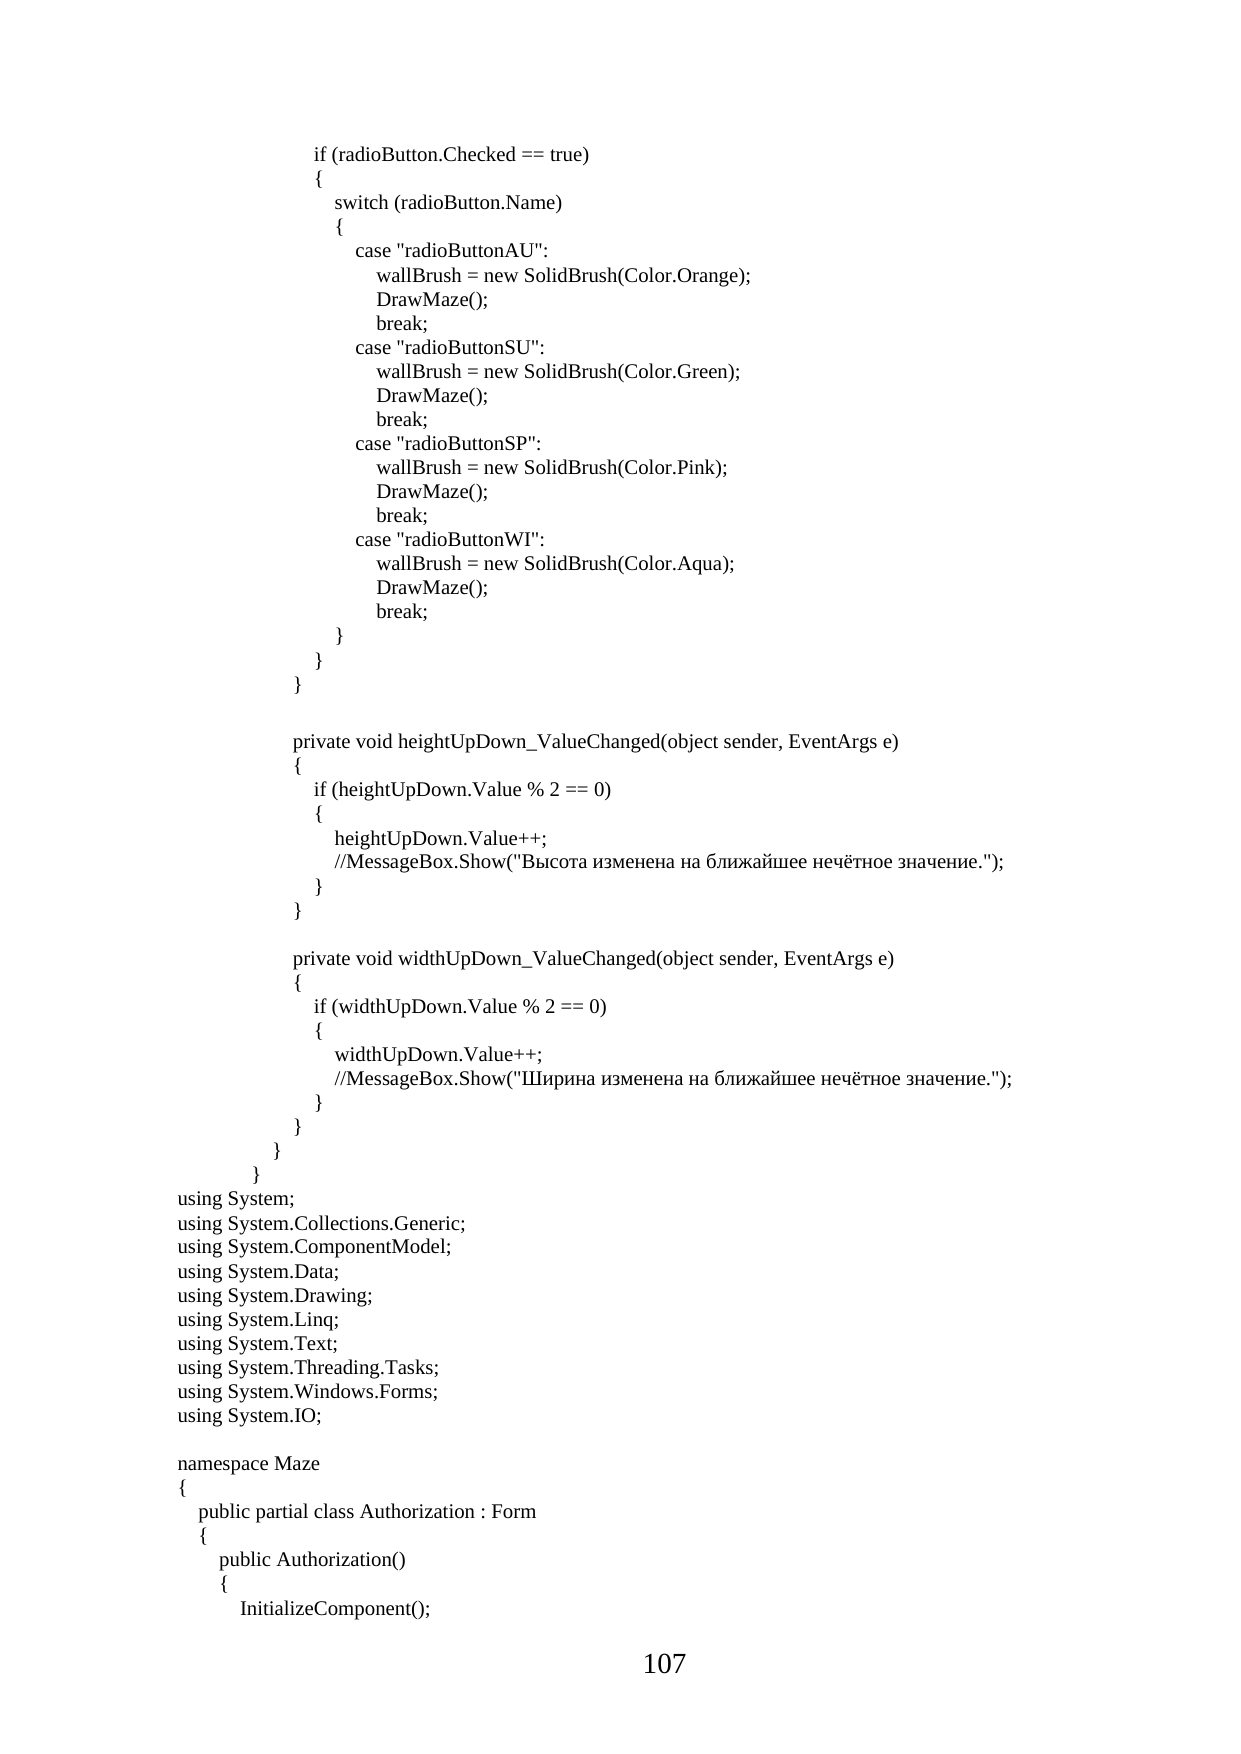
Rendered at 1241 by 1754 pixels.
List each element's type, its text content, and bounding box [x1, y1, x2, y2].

text DrawMaze(); [177, 575, 1152, 599]
text { [177, 1571, 1152, 1595]
text } [177, 623, 1152, 647]
text public partial class Authorization : Form [177, 1499, 1152, 1523]
text } [177, 873, 1152, 898]
text using System; [177, 1186, 1152, 1210]
text public Authorization() [177, 1547, 1152, 1571]
text wallBrush = new SolidBrush(Color.Orange); [177, 262, 1152, 287]
text using System.Threading.Tasks; [177, 1355, 1152, 1379]
text //MessageBox.Show("Ширина изменена на ближайшее нечётное значение."); [177, 1066, 1152, 1090]
text wallBrush = new SolidBrush(Color.Green); [177, 359, 1152, 383]
text InitializeComponent(); [177, 1595, 1152, 1619]
text using System.Collections.Generic; [177, 1210, 1152, 1234]
text wallBrush = new SolidBrush(Color.Aqua); [177, 551, 1152, 575]
text { [177, 1523, 1152, 1547]
text using System.Linq; [177, 1307, 1152, 1331]
text namespace Maze [177, 1451, 1152, 1475]
text } [177, 1138, 1152, 1162]
text heightUpDown.Value++; [177, 825, 1152, 849]
text switch (radioButton.Name) [177, 190, 1152, 214]
text using System.Text; [177, 1331, 1152, 1355]
text break; [177, 407, 1152, 431]
text if (widthUpDown.Value % 2 == 0) [177, 994, 1152, 1018]
text { [177, 753, 1152, 777]
text } [177, 898, 1152, 922]
text DrawMaze(); [177, 479, 1152, 503]
text if (heightUpDown.Value % 2 == 0) [177, 777, 1152, 801]
text using System.IO; [177, 1403, 1152, 1427]
text { [177, 1475, 1152, 1499]
text wallBrush = new SolidBrush(Color.Pink); [177, 455, 1152, 479]
text case "radioButtonSP": [177, 431, 1152, 455]
text //MessageBox.Show("Высота изменена на ближайшее нечётное значение."); [177, 849, 1152, 873]
text break; [177, 503, 1152, 527]
text DrawMaze(); [177, 383, 1152, 407]
text DrawMaze(); [177, 287, 1152, 311]
text } [177, 1114, 1152, 1138]
text } [177, 1090, 1152, 1114]
text using System.Drawing; [177, 1283, 1152, 1307]
text using System.Windows.Forms; [177, 1379, 1152, 1403]
text private void widthUpDown_ValueChanged(object sender, EventArgs e) [177, 946, 1152, 970]
text } [177, 647, 1152, 672]
text case "radioButtonAU": [177, 238, 1152, 262]
text { [177, 1018, 1152, 1042]
text if (radioButton.Checked == true) [177, 142, 1152, 166]
text { [177, 166, 1152, 190]
text case "radioButtonSU": [177, 335, 1152, 359]
text using System.ComponentModel; [177, 1234, 1152, 1258]
text { [177, 970, 1152, 994]
text { [177, 214, 1152, 238]
text break; [177, 599, 1152, 623]
text break; [177, 311, 1152, 335]
text case "radioButtonWI": [177, 527, 1152, 551]
text { [177, 801, 1152, 825]
text } [177, 1162, 1152, 1186]
text widthUpDown.Value++; [177, 1042, 1152, 1066]
text private void heightUpDown_ValueChanged(object sender, EventArgs e) [177, 729, 1152, 753]
text using System.Data; [177, 1258, 1152, 1283]
text } [177, 672, 1152, 696]
